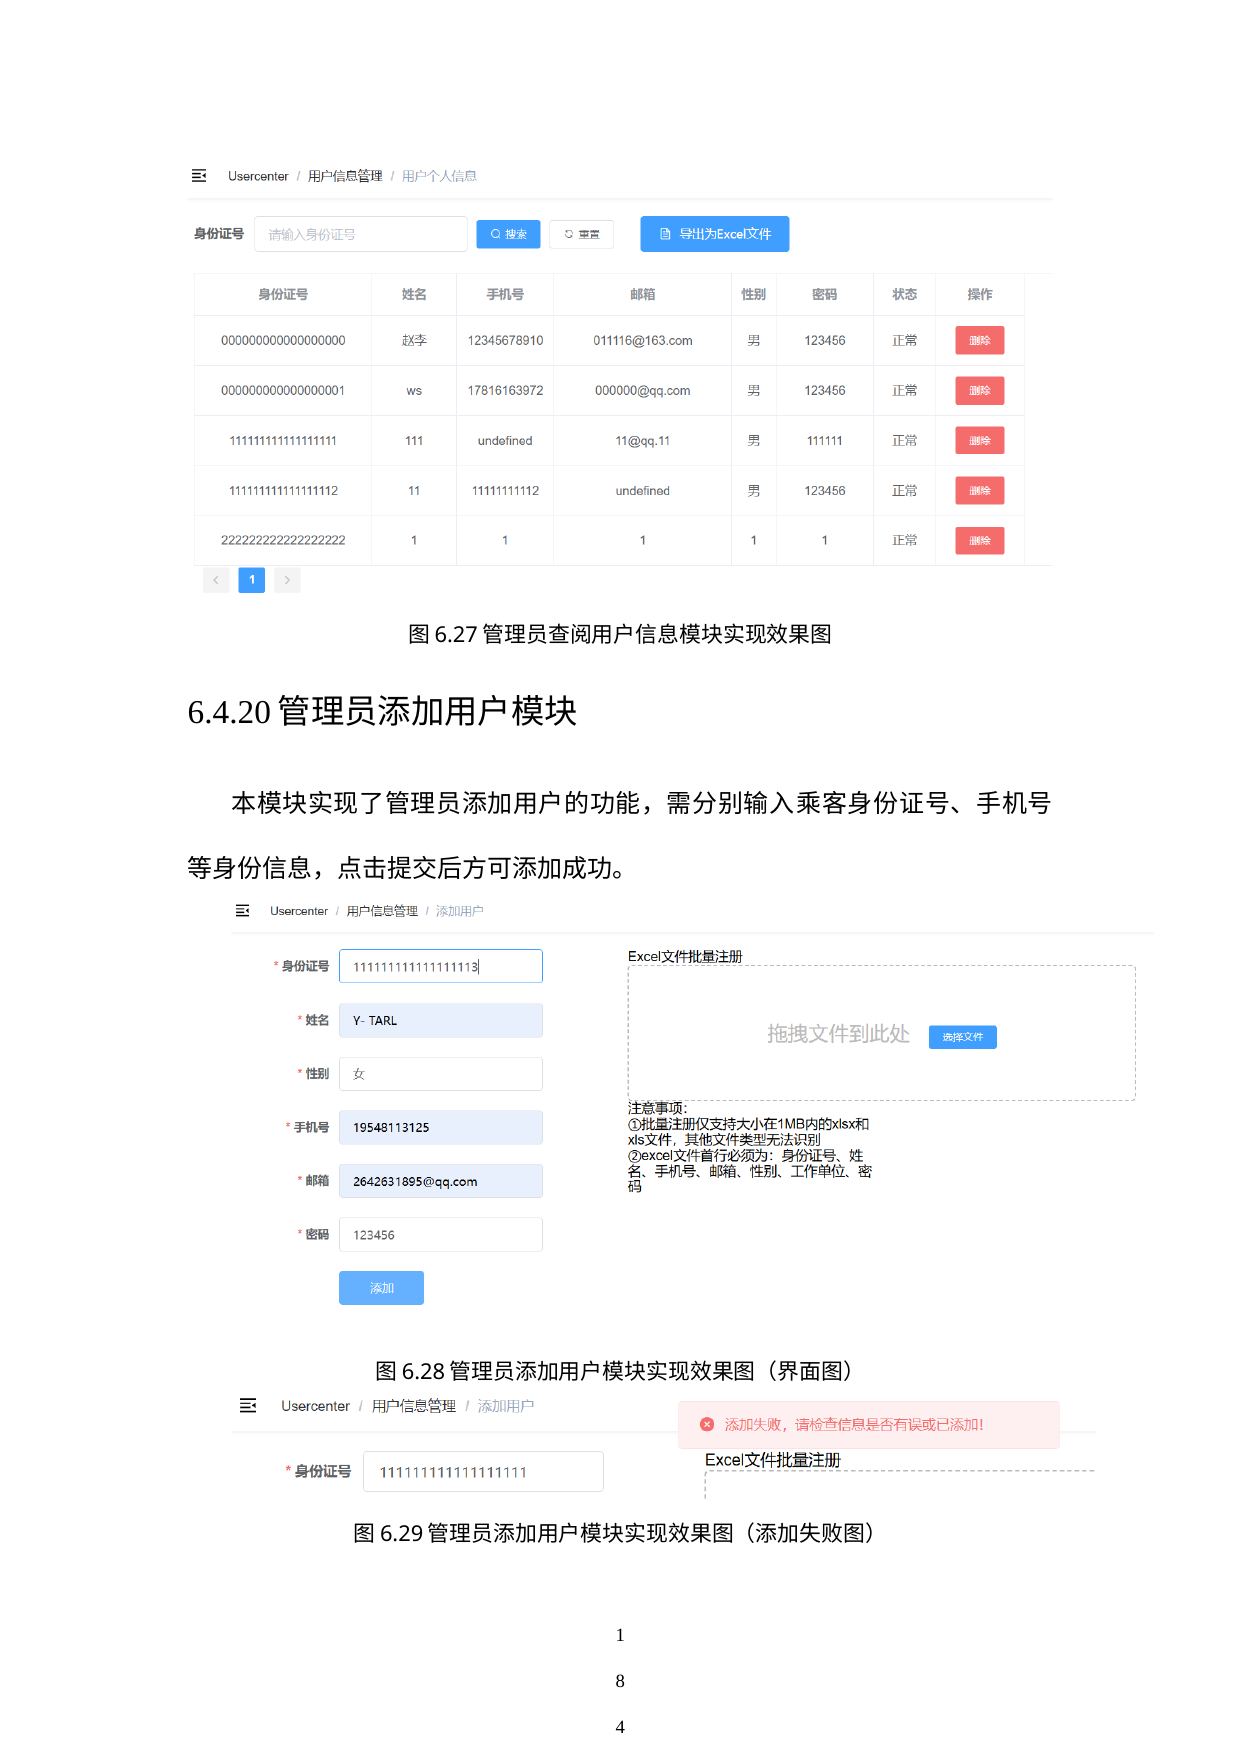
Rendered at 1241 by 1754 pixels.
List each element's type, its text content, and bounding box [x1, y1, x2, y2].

text 图6.28管理员添加用户模块实现效果图（界面图） [187, 1354, 1053, 1386]
text 本模块实现了管理员添加用户的功能，需分别输入乘客身份证号、手机号等身份信息，点击提交后方可添加成功。 [187, 769, 1053, 899]
text 图6.27管理员查阅用户信息模块实现效果图 [187, 617, 1053, 649]
subtitle 6.4.20管理员添加用户模块 [187, 677, 1053, 742]
text 图6.29管理员添加用户模块实现效果图（添加失败图） [187, 1516, 1053, 1549]
picture [231, 1386, 1097, 1501]
picture [187, 162, 1053, 599]
picture [231, 898, 1154, 1331]
